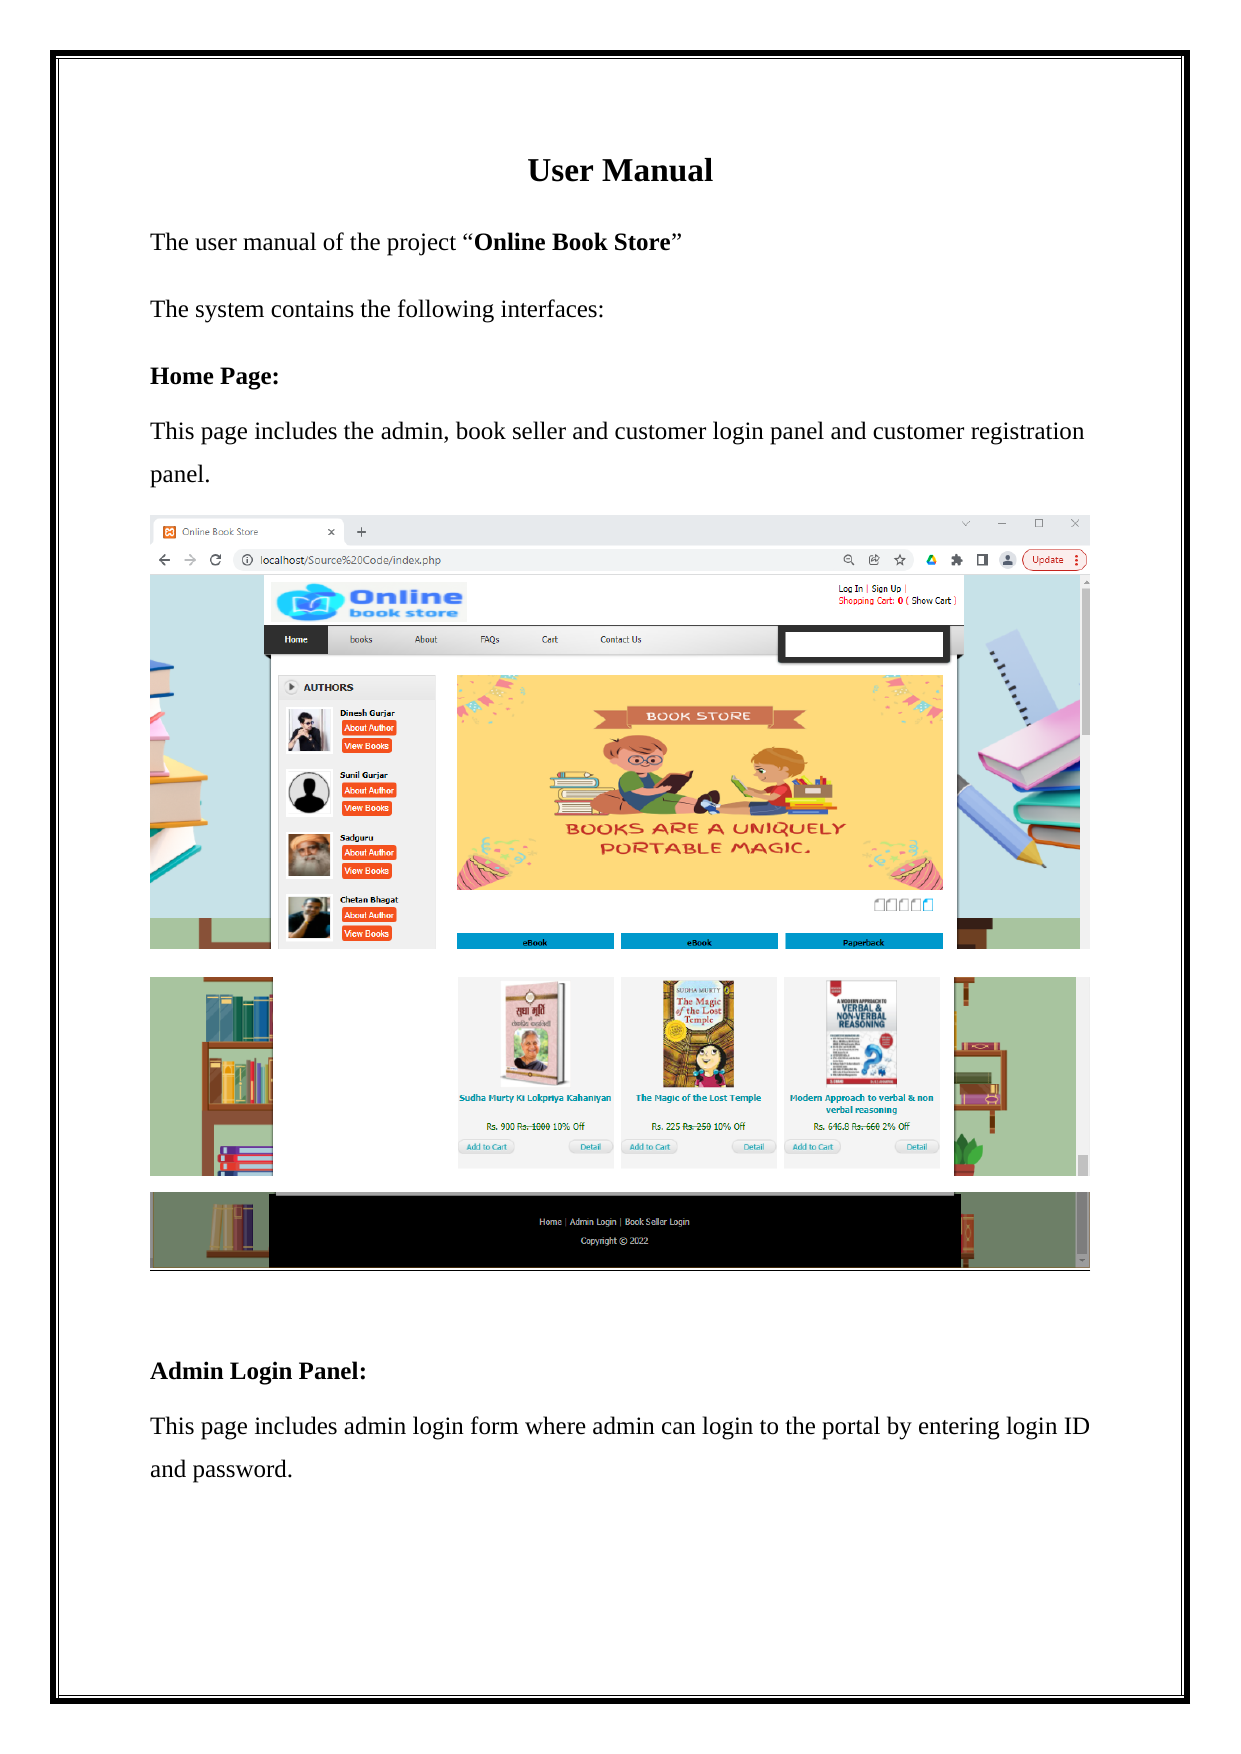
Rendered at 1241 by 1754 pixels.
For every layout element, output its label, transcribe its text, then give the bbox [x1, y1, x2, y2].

text The system contains the following interfaces: [150, 294, 1090, 322]
text This page includes the admin, book seller and customer login panel and customer registration panel. [150, 416, 1090, 488]
text User Manual [150, 150, 1090, 188]
picture [150, 977, 1090, 1176]
text This page includes admin login form where admin can login to the portal by entering login ID and password. [150, 1411, 1090, 1483]
picture [150, 515, 1090, 949]
text Admin Login Panel: [150, 1356, 1090, 1384]
picture [150, 1192, 1090, 1268]
text Home Page: [150, 361, 1090, 389]
text The user manual of the project “Online Book Store” [150, 227, 1090, 255]
